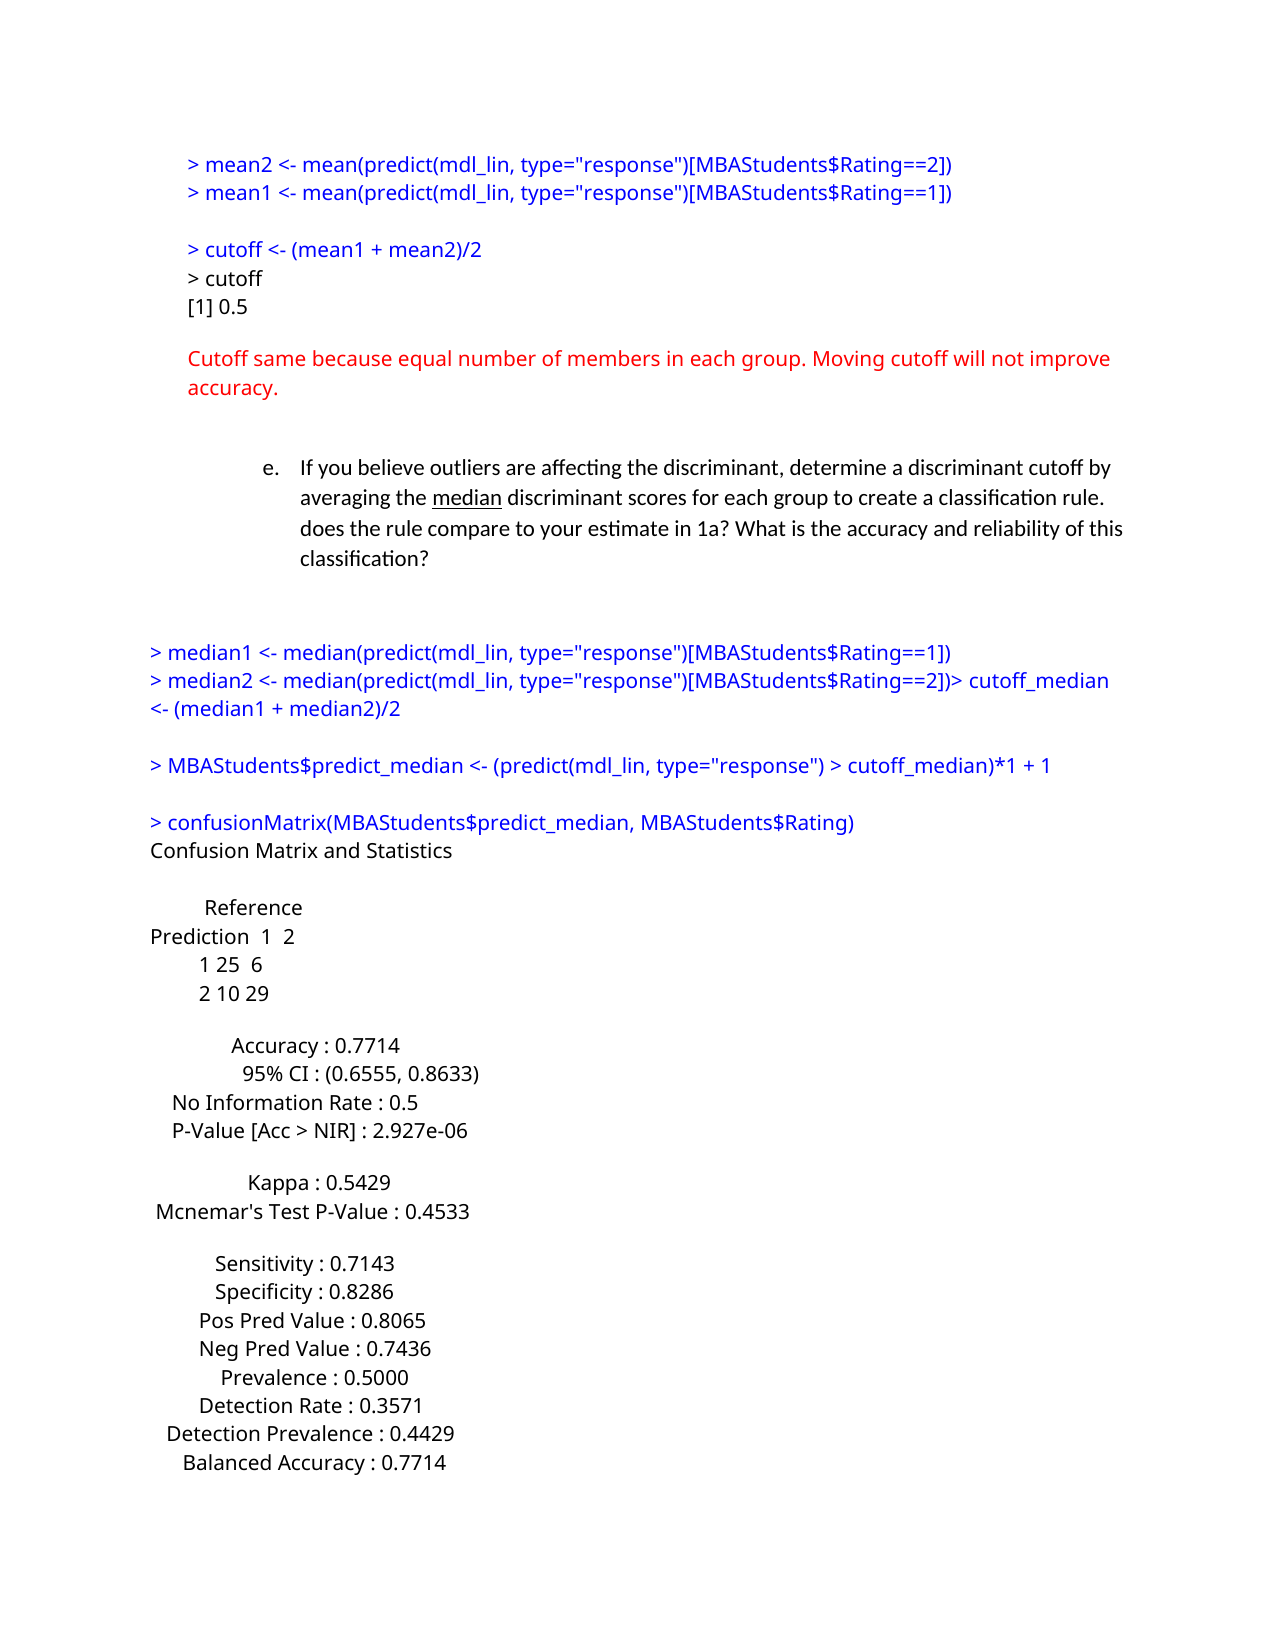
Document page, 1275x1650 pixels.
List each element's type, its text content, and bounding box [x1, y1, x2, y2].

text > cutoff [187, 264, 1125, 292]
text > mean2 <- mean(predict(mdl_lin, type="response")[MBAStudents$Rating==2]) [187, 150, 1125, 178]
text 2 10 29 [150, 979, 1125, 1007]
text Neg Pred Value : 0.7436 [150, 1334, 1125, 1363]
text Detection Prevalence : 0.4429 [150, 1419, 1125, 1448]
text Pos Pred Value : 0.8065 [150, 1306, 1125, 1334]
list If you believe outliers are affecting the discriminant, determine a discriminant cutoff by averaging the median discriminant scores for each group to create a classification rule. does the rule compare to your estimate in 1a? What is the accuracy and reliability of this classification? [262, 453, 1125, 572]
text 95% CI : (0.6555, 0.8633) [150, 1059, 1125, 1088]
text Specificity : 0.8286 [150, 1277, 1125, 1306]
text > mean1 <- mean(predict(mdl_lin, type="response")[MBAStudents$Rating==1]) [187, 178, 1125, 207]
text [1] 0.5 [187, 292, 1125, 321]
text > cutoff <- (mean1 + mean2)/2 [187, 235, 1125, 264]
text Sensitivity : 0.7143 [150, 1249, 1125, 1277]
text > MBAStudents$predict_median <- (predict(mdl_lin, type="response") > cutoff_median)*1 + 1 [150, 751, 1125, 780]
text Kappa : 0.5429 [150, 1168, 1125, 1197]
text Cutoff same because equal number of members in each group. Moving cutoff will not improve accuracy. [187, 344, 1125, 401]
text Detection Rate : 0.3571 [150, 1391, 1125, 1419]
text No Information Rate : 0.5 [150, 1088, 1125, 1116]
text Confusion Matrix and Statistics [150, 837, 1125, 865]
text Prevalence : 0.5000 [150, 1363, 1125, 1391]
text Prediction 1 2 [150, 922, 1125, 950]
text > confusionMatrix(MBAStudents$predict_median, MBAStudents$Rating) [150, 808, 1125, 837]
text > median2 <- median(predict(mdl_lin, type="response")[MBAStudents$Rating==2])> cutoff_median <- (median1 + median2)/2 [150, 666, 1125, 723]
text Reference [150, 893, 1125, 922]
text Mcnemar's Test P-Value : 0.4533 [150, 1197, 1125, 1225]
text 1 25 6 [150, 950, 1125, 979]
text > median1 <- median(predict(mdl_lin, type="response")[MBAStudents$Rating==1]) [150, 638, 1125, 666]
text P-Value [Acc > NIR] : 2.927e-06 [150, 1116, 1125, 1145]
text Accuracy : 0.7714 [150, 1031, 1125, 1059]
text Balanced Accuracy : 0.7714 [150, 1448, 1125, 1476]
